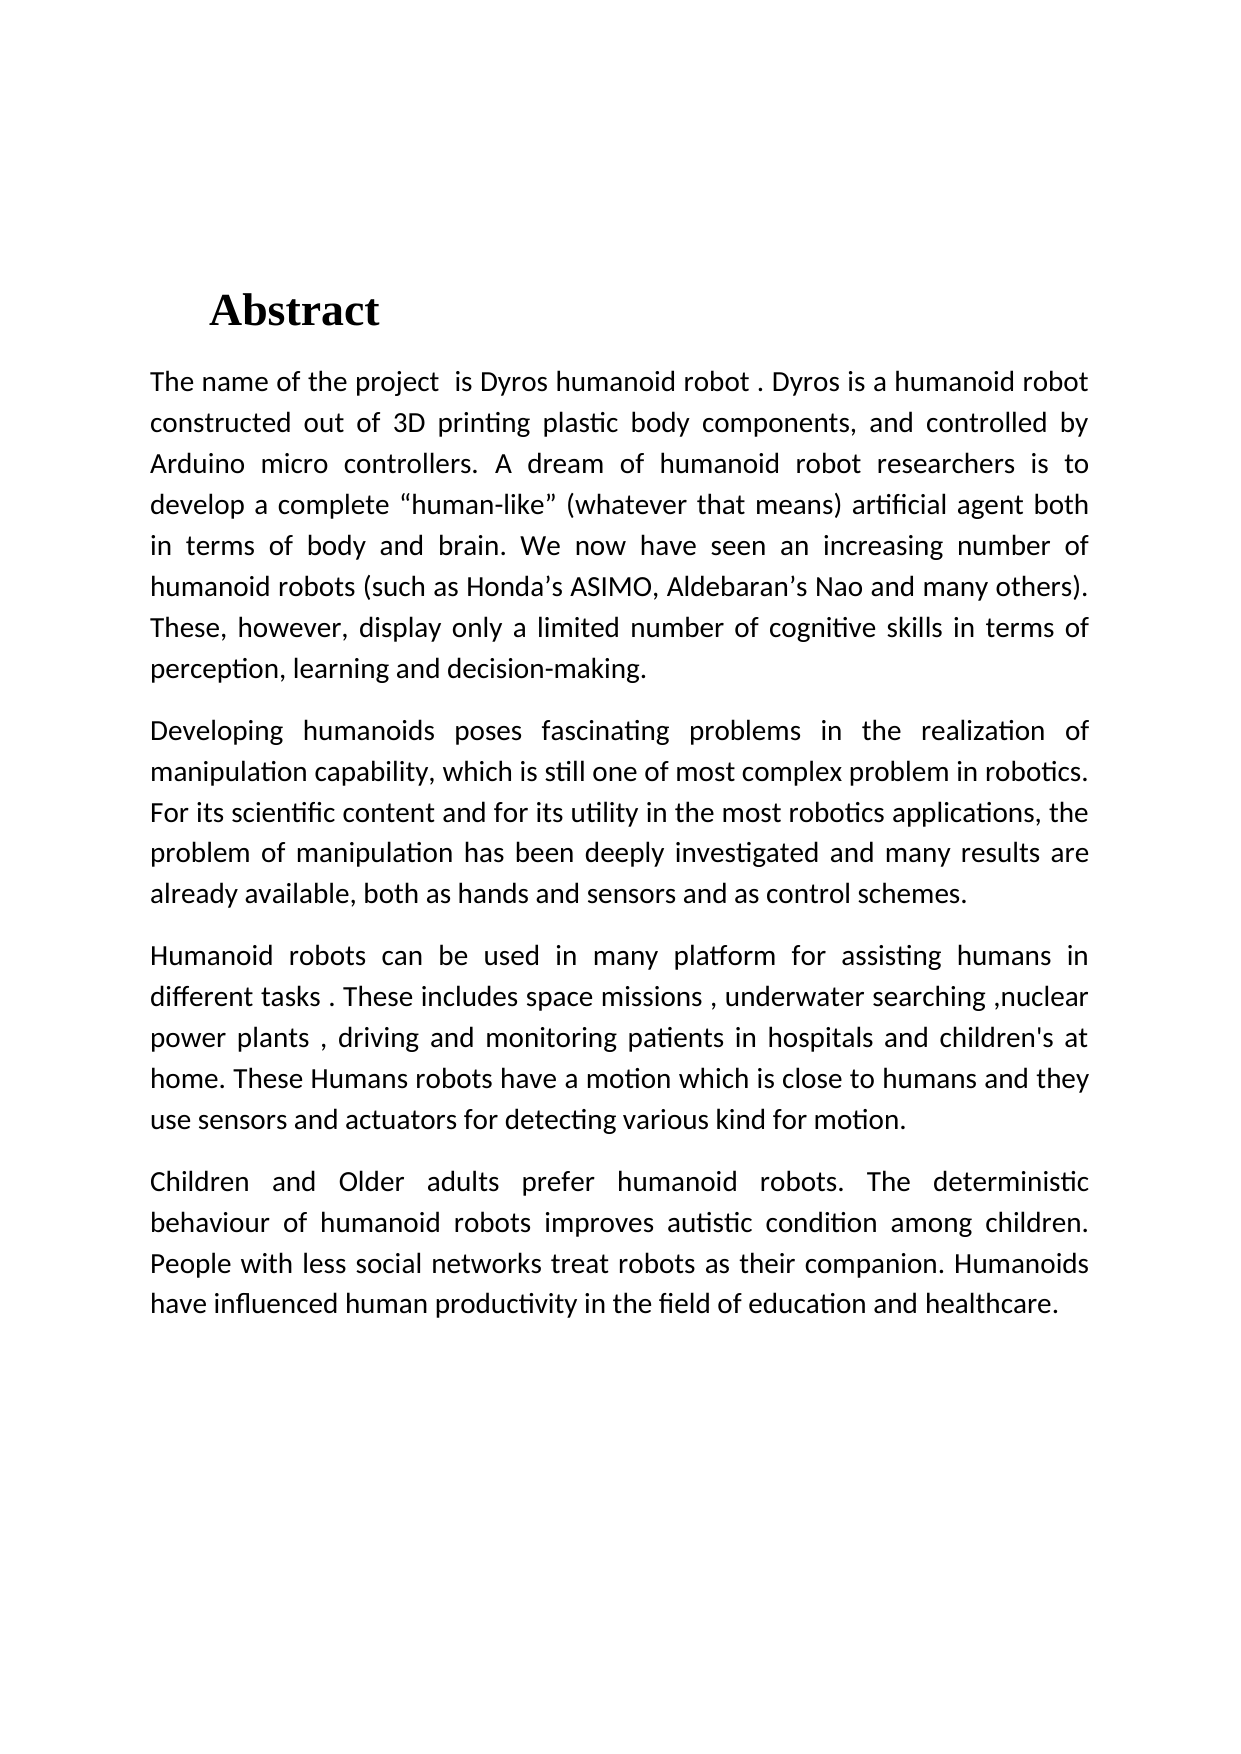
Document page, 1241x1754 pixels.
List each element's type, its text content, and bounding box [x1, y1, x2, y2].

text The name of the project is Dyros humanoid robot . Dyros is a humanoid robot constructed out of 3D printing plastic body components, and controlled by Arduino micro controllers. A dream of humanoid robot researchers is to develop a complete “human-like” (whatever that means) artificial agent both in terms of body and brain. We now have seen an increasing number of humanoid robots (such as Honda’s ASIMO, Aldebaran’s Nao and many others). These, however, display only a limited number of cognitive skills in terms of perception, learning and decision-making. [150, 363, 1090, 686]
text Developing humanoids poses fascinating problems in the realization of manipulation capability, which is still one of most complex problem in robotics. For its scientific content and for its utility in the most robotics applications, the problem of manipulation has been deeply investigated and many results are already available, both as hands and sensors and as control schemes. [150, 712, 1090, 911]
text Humanoid robots can be used in many platform for assisting humans in different tasks . These includes space missions , underwater searching ,nuclear power plants , driving and monitoring patients in hospitals and children's at home. These Humans robots have a motion which is close to humans and they use sensors and actuators for detecting various kind for motion. [150, 937, 1090, 1137]
text Children and Older adults prefer humanoid robots. The deterministic behaviour of humanoid robots improves autistic condition among children. People with less social networks treat robots as their companion. Humanoids have influenced human productivity in the field of education and healthcare. [150, 1163, 1090, 1321]
list Abstract [209, 282, 1090, 335]
